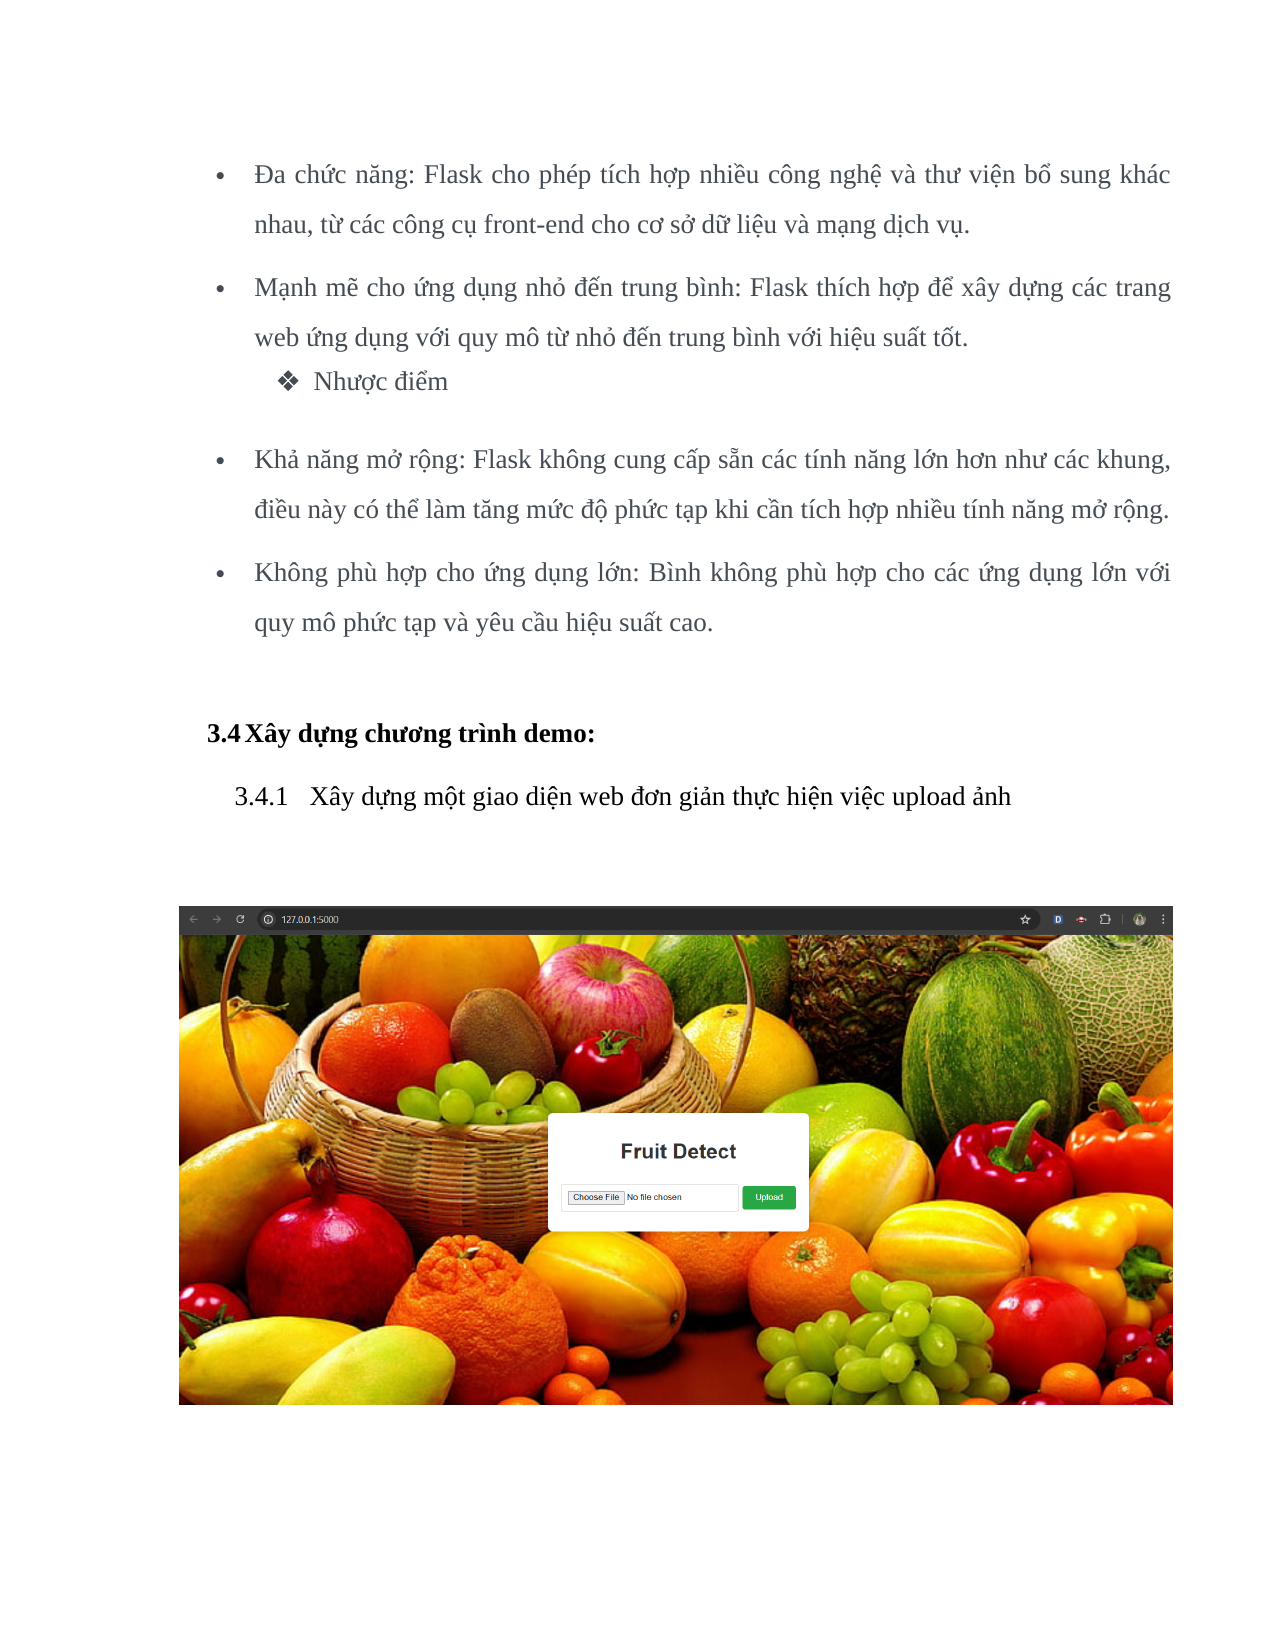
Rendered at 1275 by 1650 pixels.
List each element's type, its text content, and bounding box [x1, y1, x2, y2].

list Không phù hợp cho ứng dụng lớn: Bình không phù hợp cho các ứng dụng lớn với quy mô phức tạp và yêu cầu hiệu suất cao. [217, 537, 1173, 637]
list Xây dựng một giao diện web đơn giản thực hiện việc upload ảnh [234, 780, 1157, 811]
list Xây dựng chương trình demo: [207, 717, 1157, 748]
picture [179, 906, 1173, 1405]
list Mạnh mẽ cho ứng dụng nhỏ đến trung bình: Flask thích hợp để xây dựng các trang web ứng dụng với quy mô từ nhỏ đến trung bình với hiệu suất tốt. [217, 252, 1173, 352]
list Đa chức năng: Flask cho phép tích hợp nhiều công nghệ và thư viện bổ sung khác nhau, từ các công cụ front-end cho cơ sở dữ liệu và mạng dịch vụ. [217, 139, 1173, 239]
list Khả năng mở rộng: Flask không cung cấp sẵn các tính năng lớn hơn như các khung, điều này có thể làm tăng mức độ phức tạp khi cần tích hợp nhiều tính năng mở rộng. [217, 424, 1173, 524]
list Nhược điểm [276, 365, 1173, 396]
